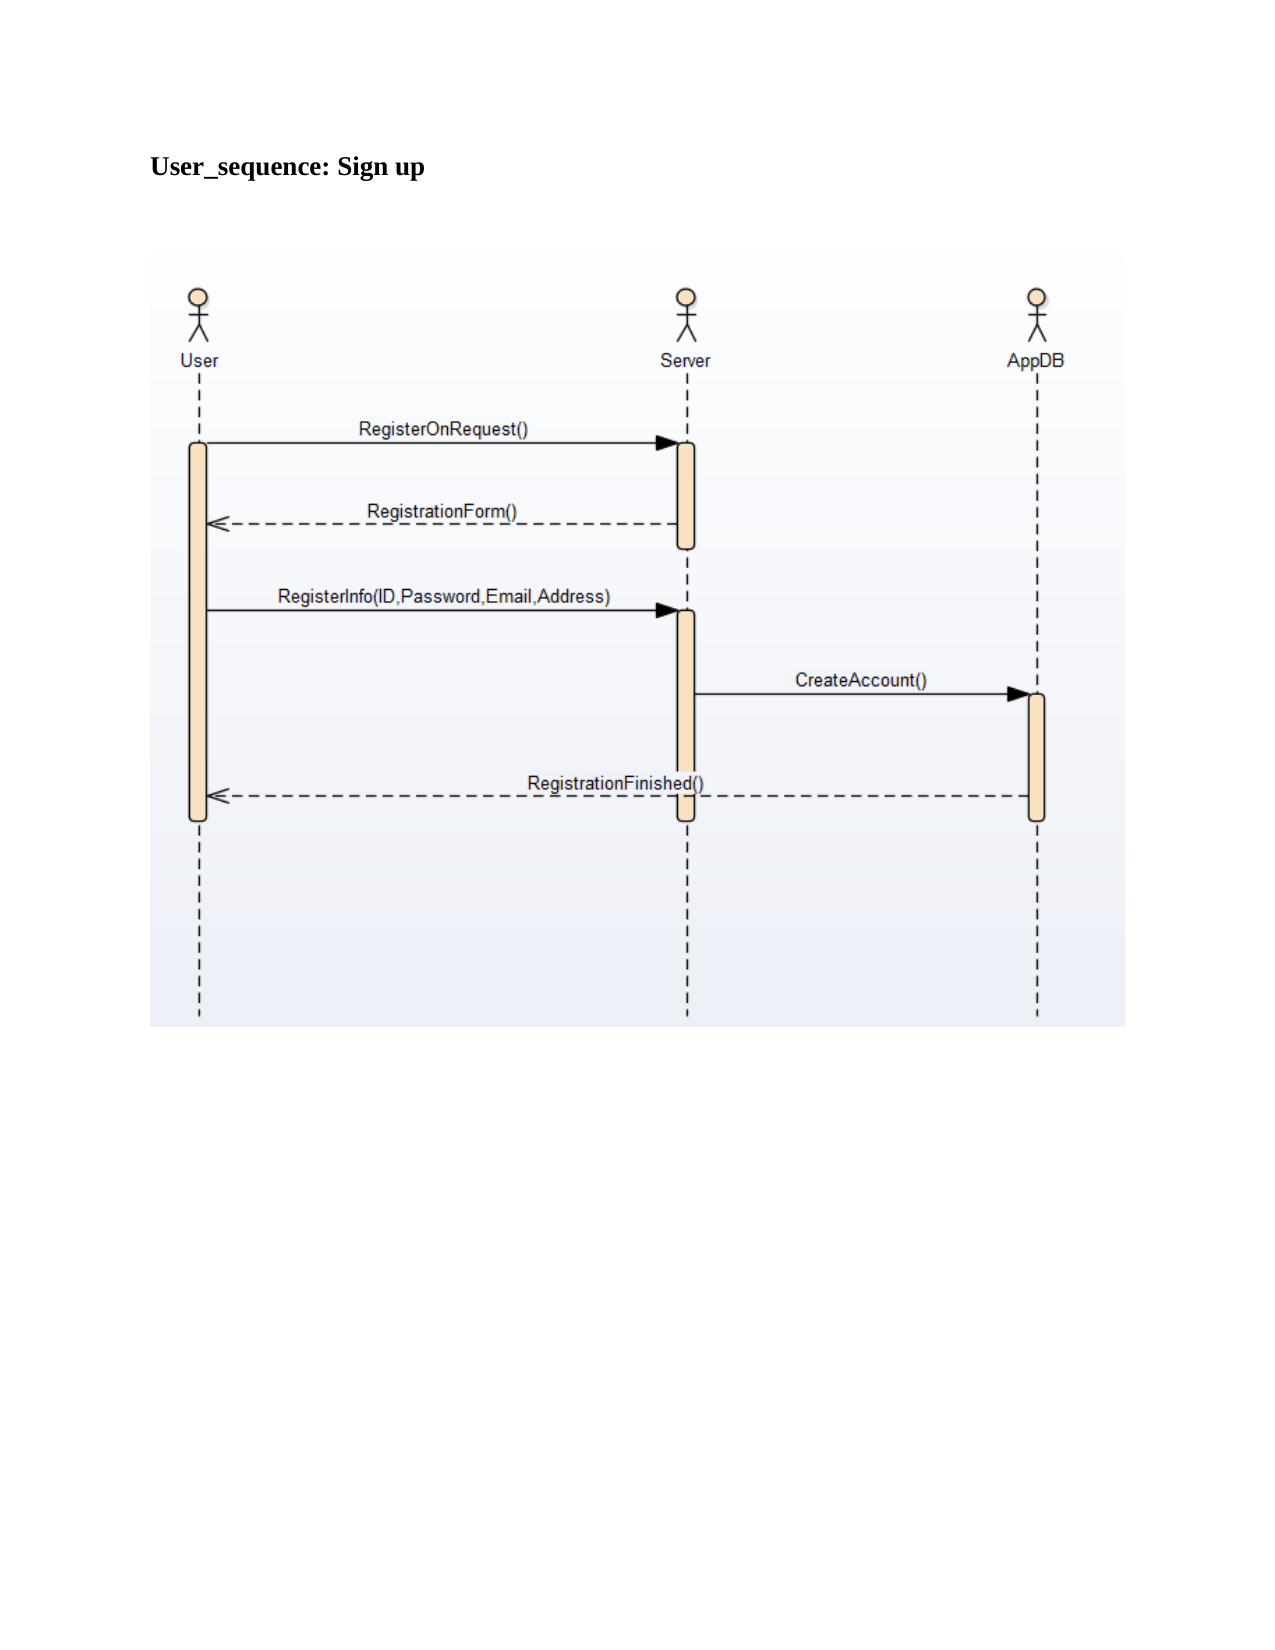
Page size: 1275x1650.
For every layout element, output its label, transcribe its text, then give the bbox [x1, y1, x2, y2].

text User_sequence: Sign up [150, 150, 1125, 181]
picture [150, 250, 1125, 1027]
